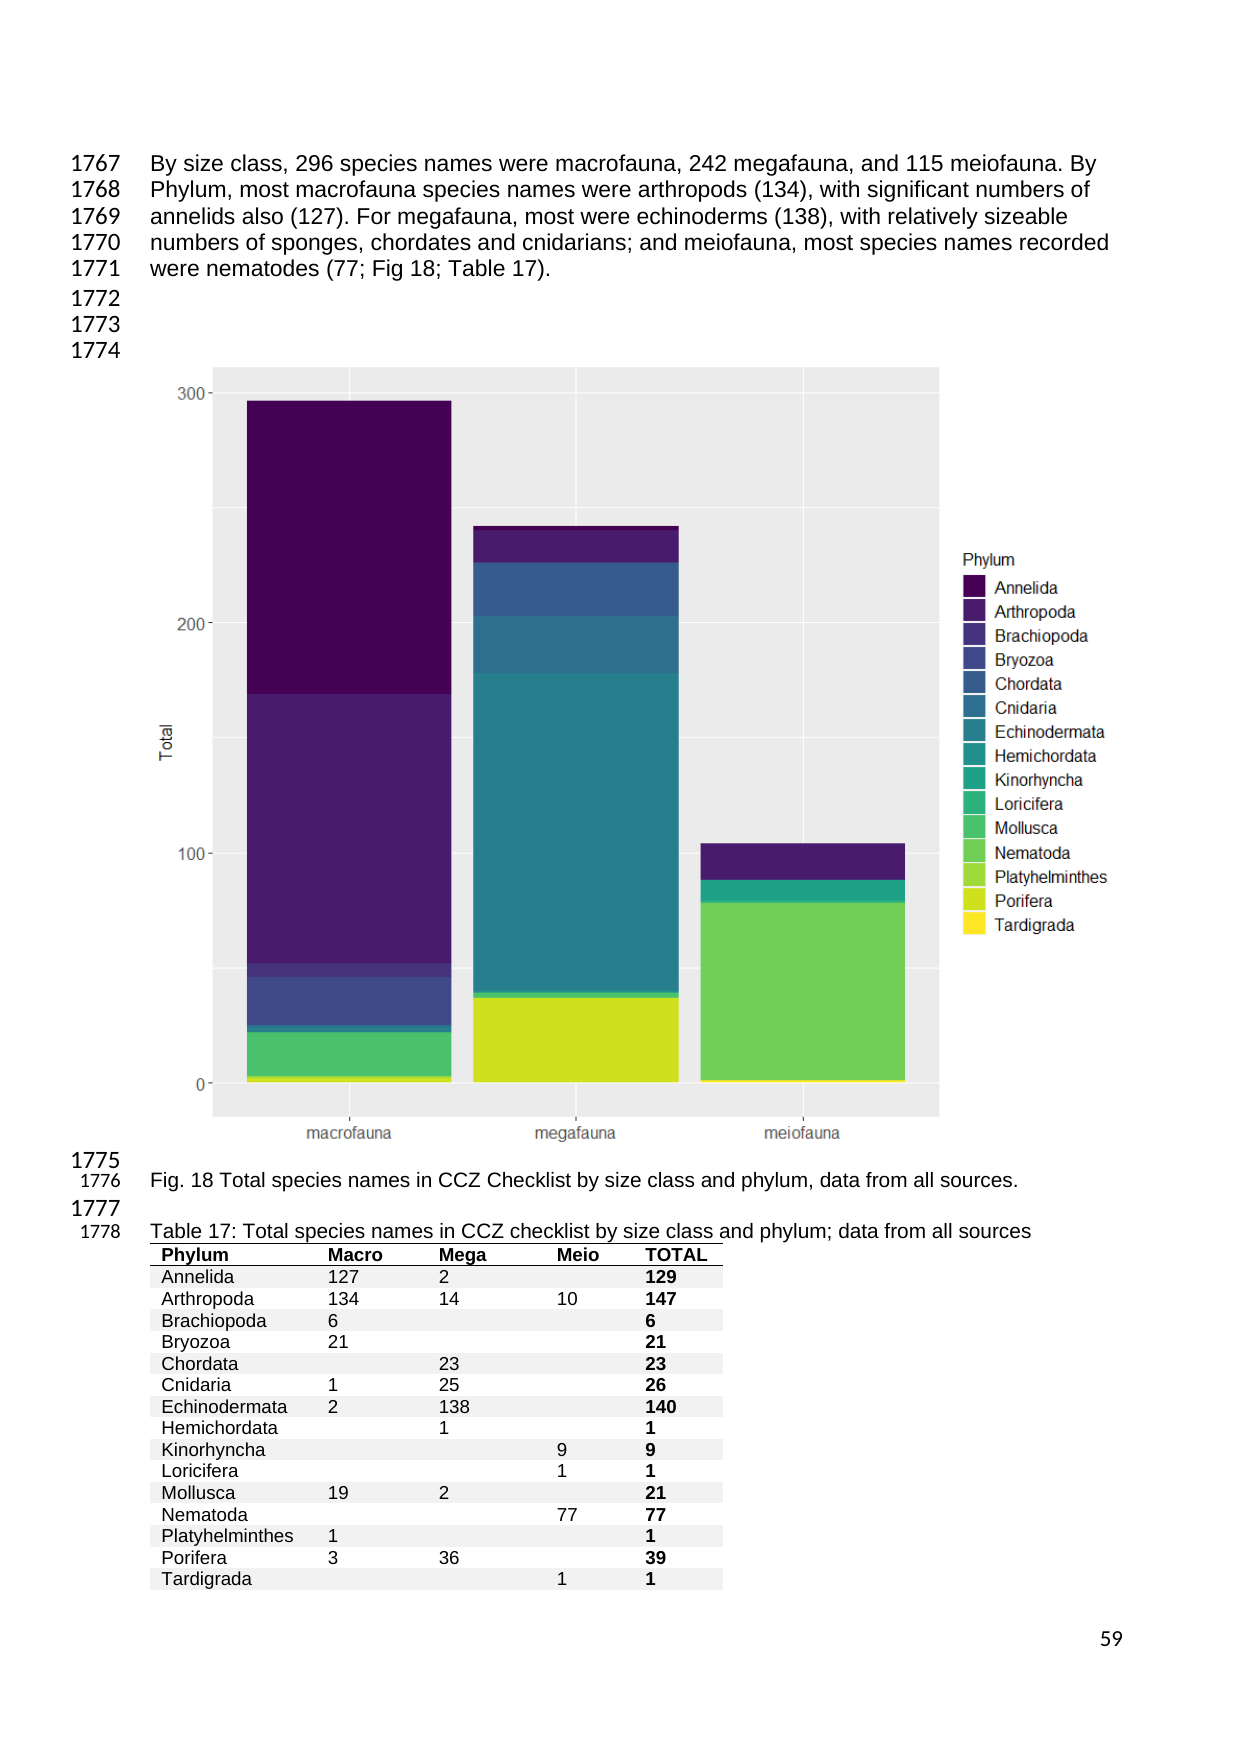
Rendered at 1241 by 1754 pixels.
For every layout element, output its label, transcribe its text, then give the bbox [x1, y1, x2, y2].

text Fig. 18 Total species names in CCZ Checklist by size class and phylum, data from all sources. [150, 1169, 1123, 1192]
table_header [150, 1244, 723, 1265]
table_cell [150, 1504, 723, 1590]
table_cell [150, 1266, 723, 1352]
picture [150, 360, 1123, 1169]
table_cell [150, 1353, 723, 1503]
text Table 17: Total species names in CCZ checklist by size class and phylum; data from all sources [150, 1219, 1123, 1243]
text By size class, 296 species names were macrofauna, 242 megafauna, and 115 meiofauna. By Phylum, most macrofauna species names were arthropods (134), with significant numbers of annelids also (127). For megafauna, most were echinoderms (138), with relatively sizeable numbers of sponges, chordates and cnidarians; and meiofauna, most species names recorded were nematodes (77; Fig 18; Table 17). [150, 150, 1123, 282]
